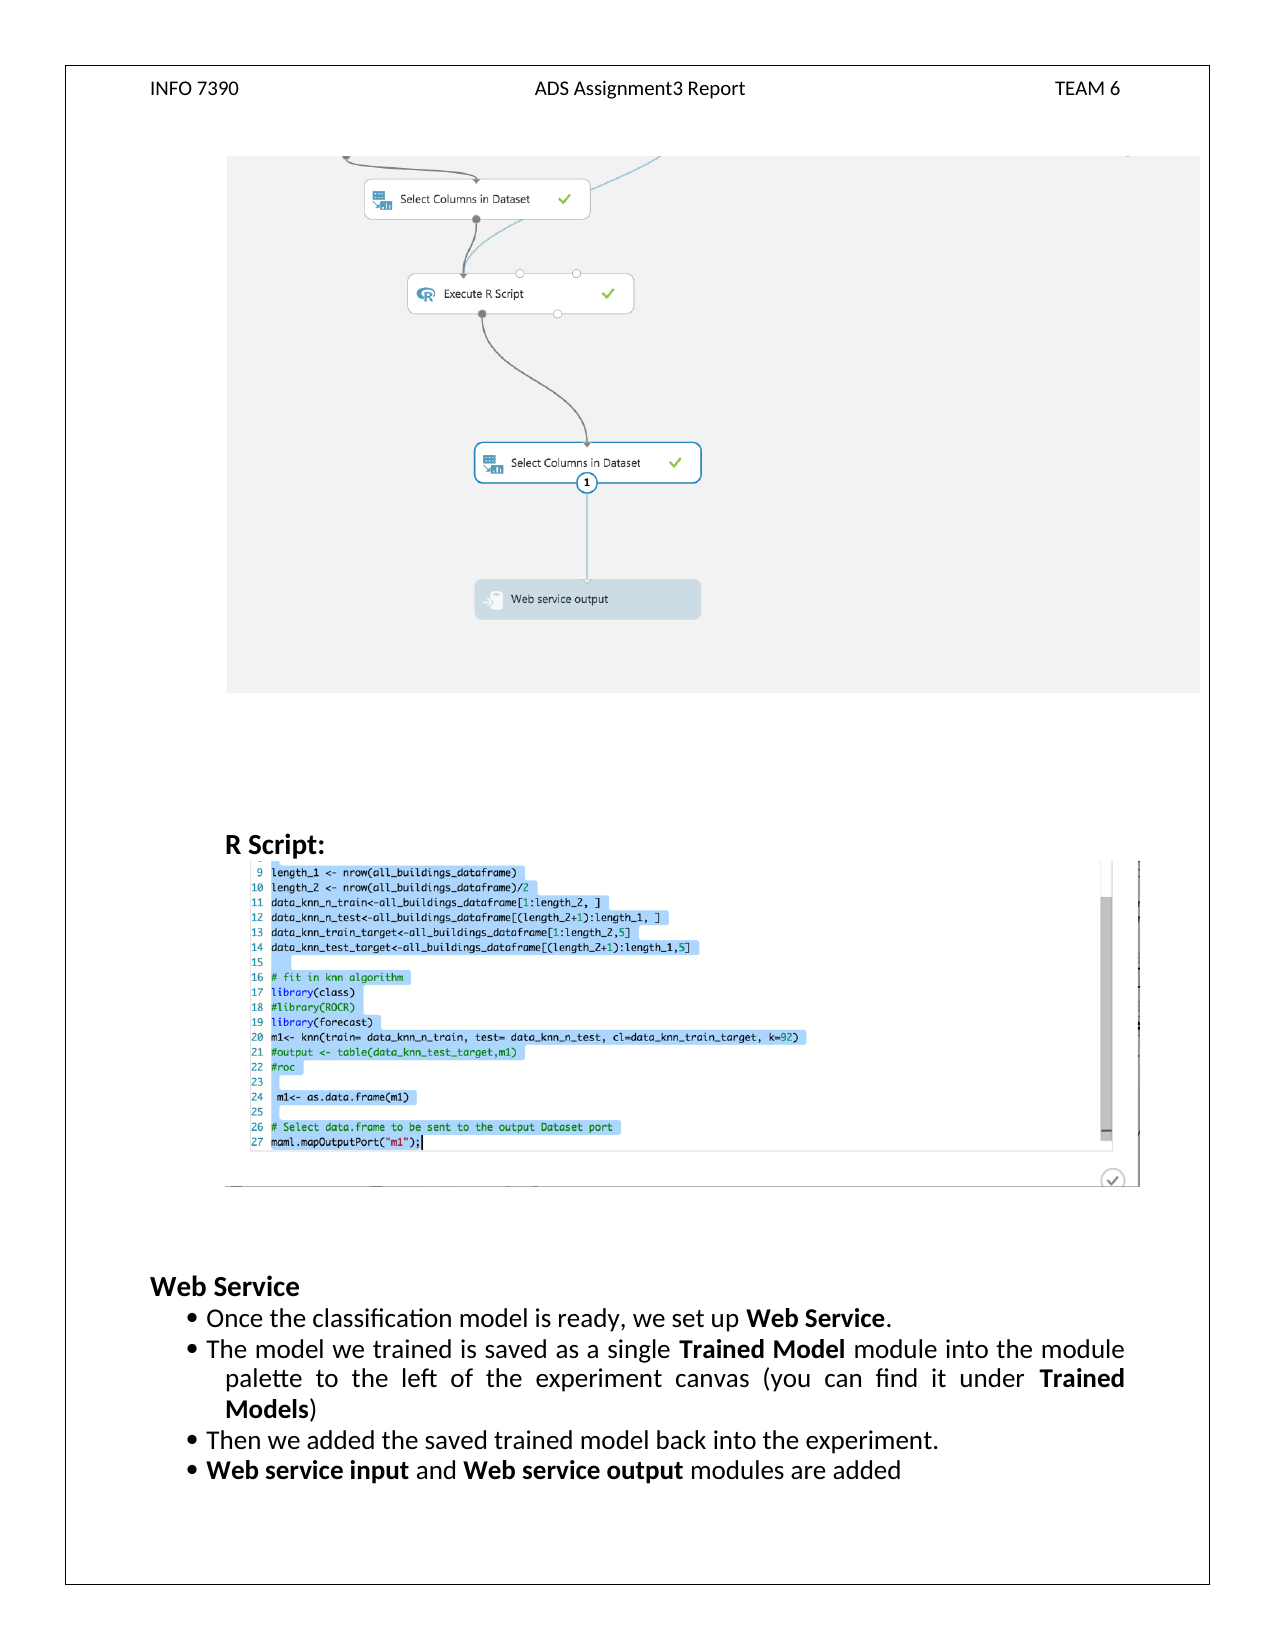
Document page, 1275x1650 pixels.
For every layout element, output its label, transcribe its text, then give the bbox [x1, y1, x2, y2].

list Then we added the saved trained model back into the experiment. [187, 1425, 1125, 1455]
picture [225, 861, 1140, 1187]
list The model we trained is saved as a single Trained Model module into the module palette to the left of the experiment canvas (you can find it under Trained Models) [187, 1334, 1125, 1425]
picture [225, 156, 1200, 693]
list Once the classification model is ready, we set up Web Service. [187, 1304, 1125, 1334]
text Web Service [150, 1268, 1125, 1304]
list Web service input and Web service output modules are added [187, 1455, 1125, 1486]
text R Script: [225, 827, 1125, 861]
